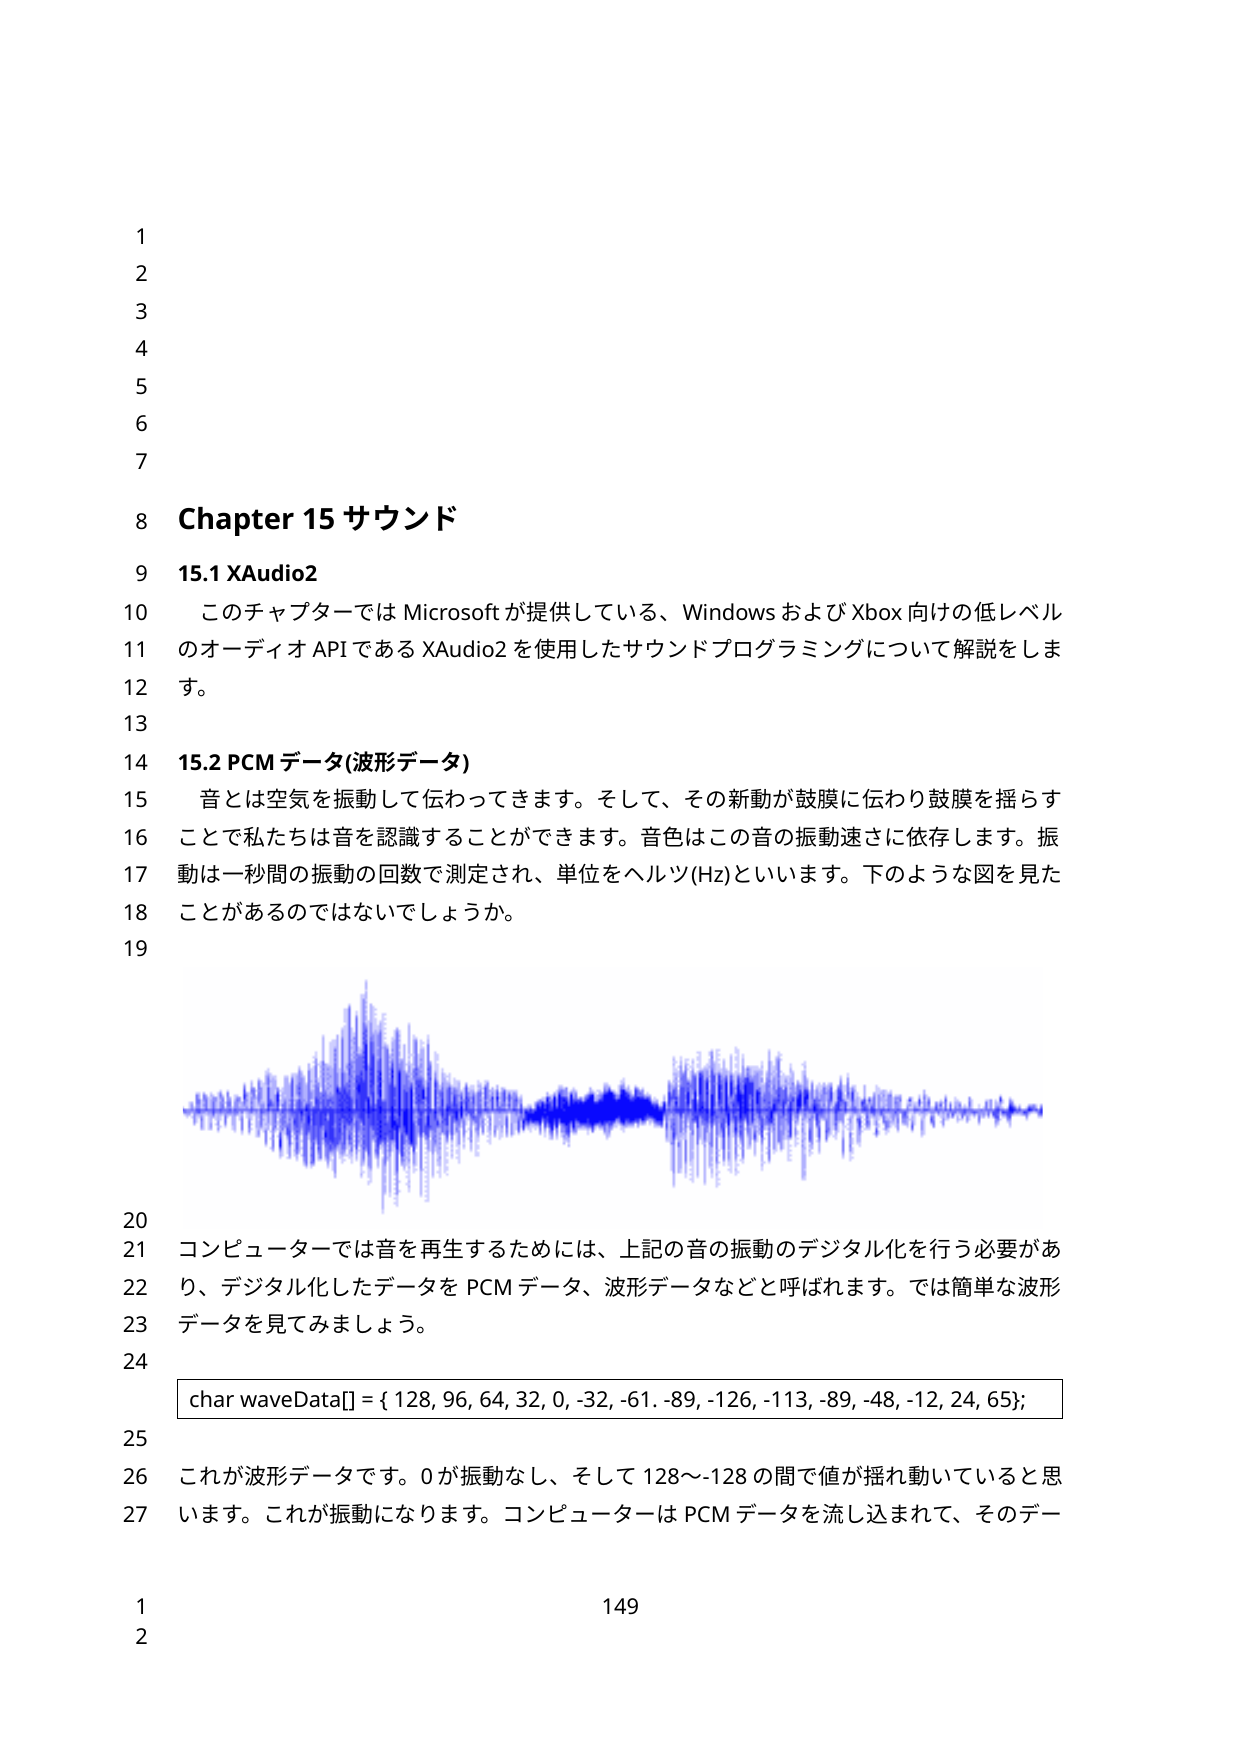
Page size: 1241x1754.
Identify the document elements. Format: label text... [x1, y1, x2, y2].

picture [182, 967, 1043, 1229]
table_header char waveData[] = { 128, 96, 64, 32, 0, -32, -61. -89, -126, -113, -89, -48, -12, 24, 65}; [178, 1380, 1062, 1418]
text コンピューターでは音を再生するためには、上記の音の振動のデジタル化を行う必要があり、デジタル化したデータをPCMデータ、波形データなどと呼ばれます。では簡単な波形データを見てみましょう。 [177, 1229, 1063, 1342]
text 15.2 PCMデータ(波形データ) [177, 742, 1063, 779]
text Chapter 15 サウンド [177, 479, 1063, 554]
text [177, 1456, 1063, 1531]
text このチャプターではMicrosoftが提供している、WindowsおよびXbox向けの低レベルのオーディオAPIであるXAudio2を使用したサウンドプログラミングについて解説をします。 [177, 592, 1063, 704]
text 音とは空気を振動して伝わってきます。そして、その新動が鼓膜に伝わり鼓膜を揺らすことで私たちは音を認識することができます。音色はこの音の振動速さに依存します。振動は一秒間の振動の回数で測定され、単位をヘルツ(Hz)といいます。下のような図を見たことがあるのではないでしょうか。 [177, 779, 1063, 929]
text 15.1 XAudio2 [177, 554, 1063, 592]
